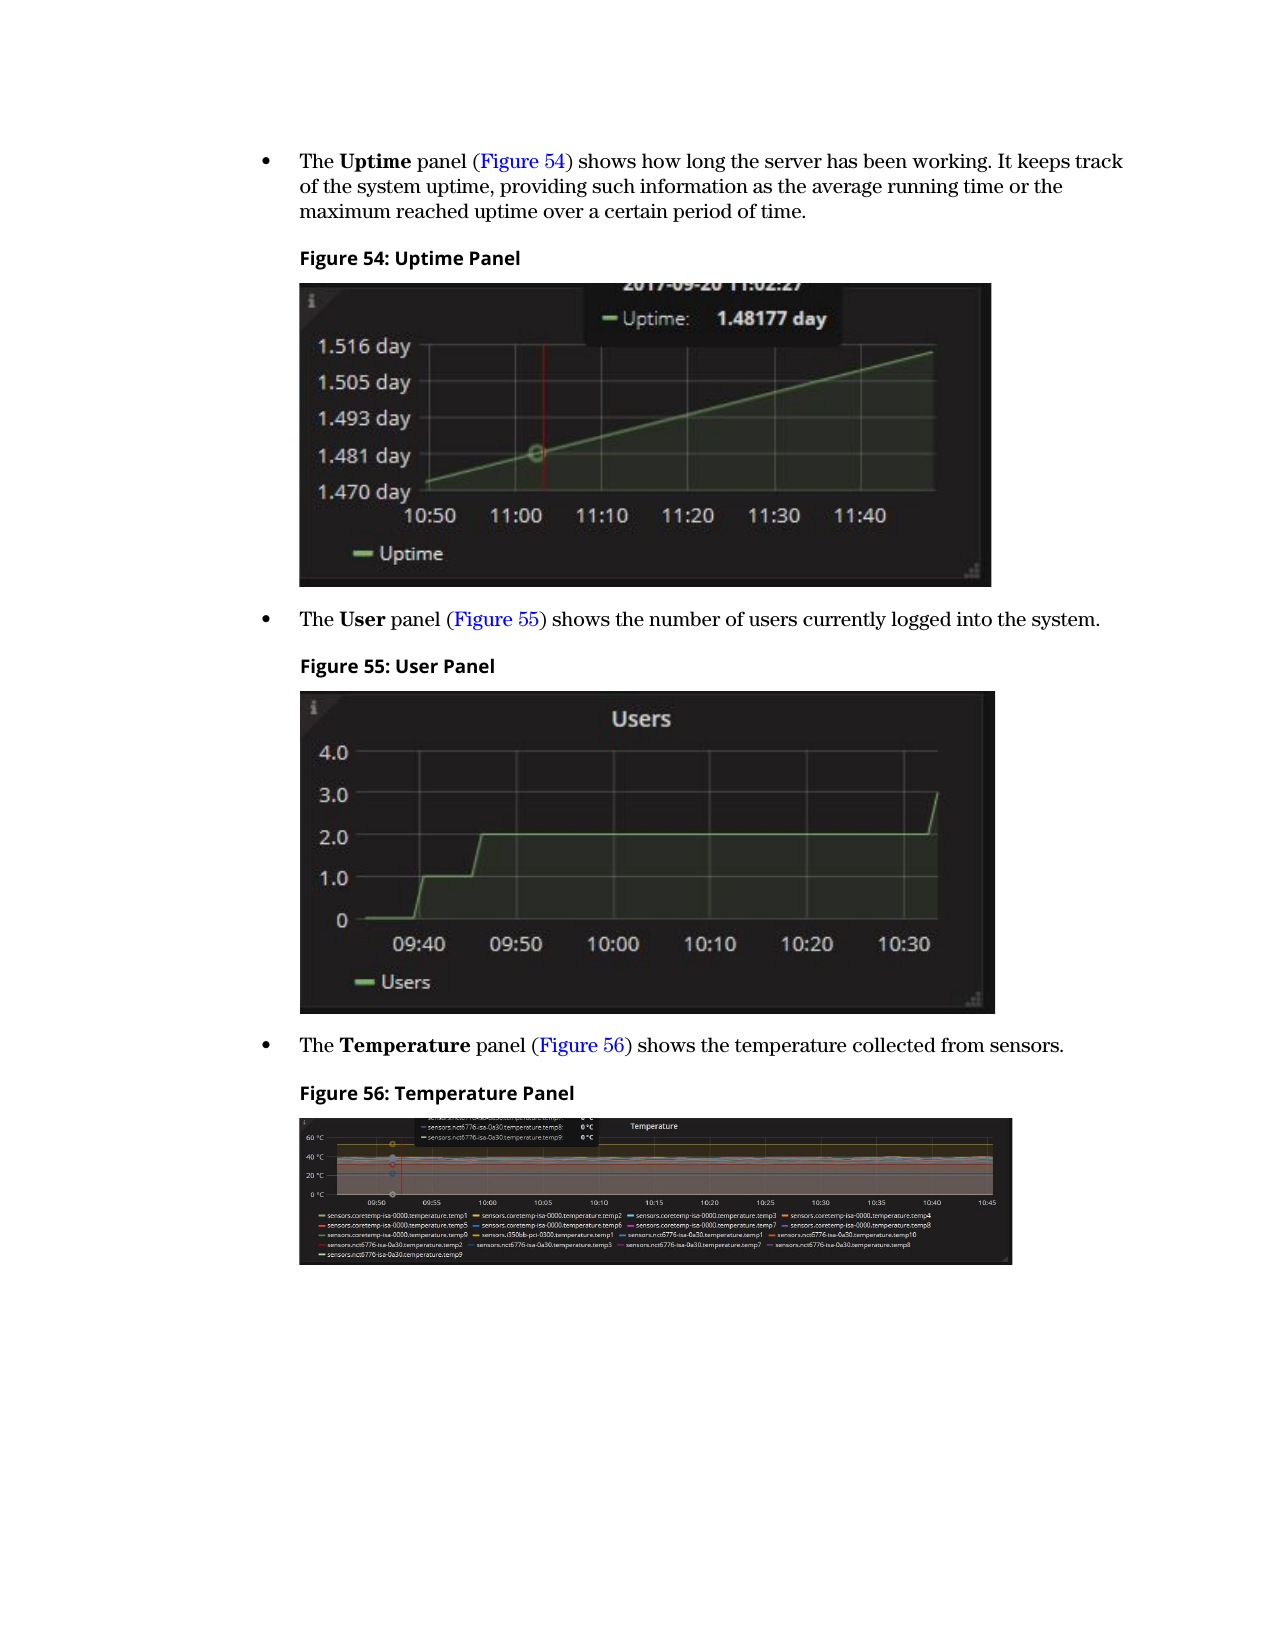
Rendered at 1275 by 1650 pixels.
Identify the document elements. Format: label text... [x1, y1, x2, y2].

list The Temperature panel (Figure 56) shows the temperature collected from sensors. [262, 1034, 1125, 1059]
picture [300, 691, 996, 1014]
picture [299, 283, 992, 587]
list The Uptime panel (Figure 54) shows how long the server has been working. It keeps track of the system uptime, providing such information as the average running time or the maximum reached uptime over a certain period of time. [262, 150, 1125, 225]
list The User panel (Figure 55) shows the number of users currently logged into the system. [262, 608, 1125, 633]
picture [299, 1118, 1013, 1265]
